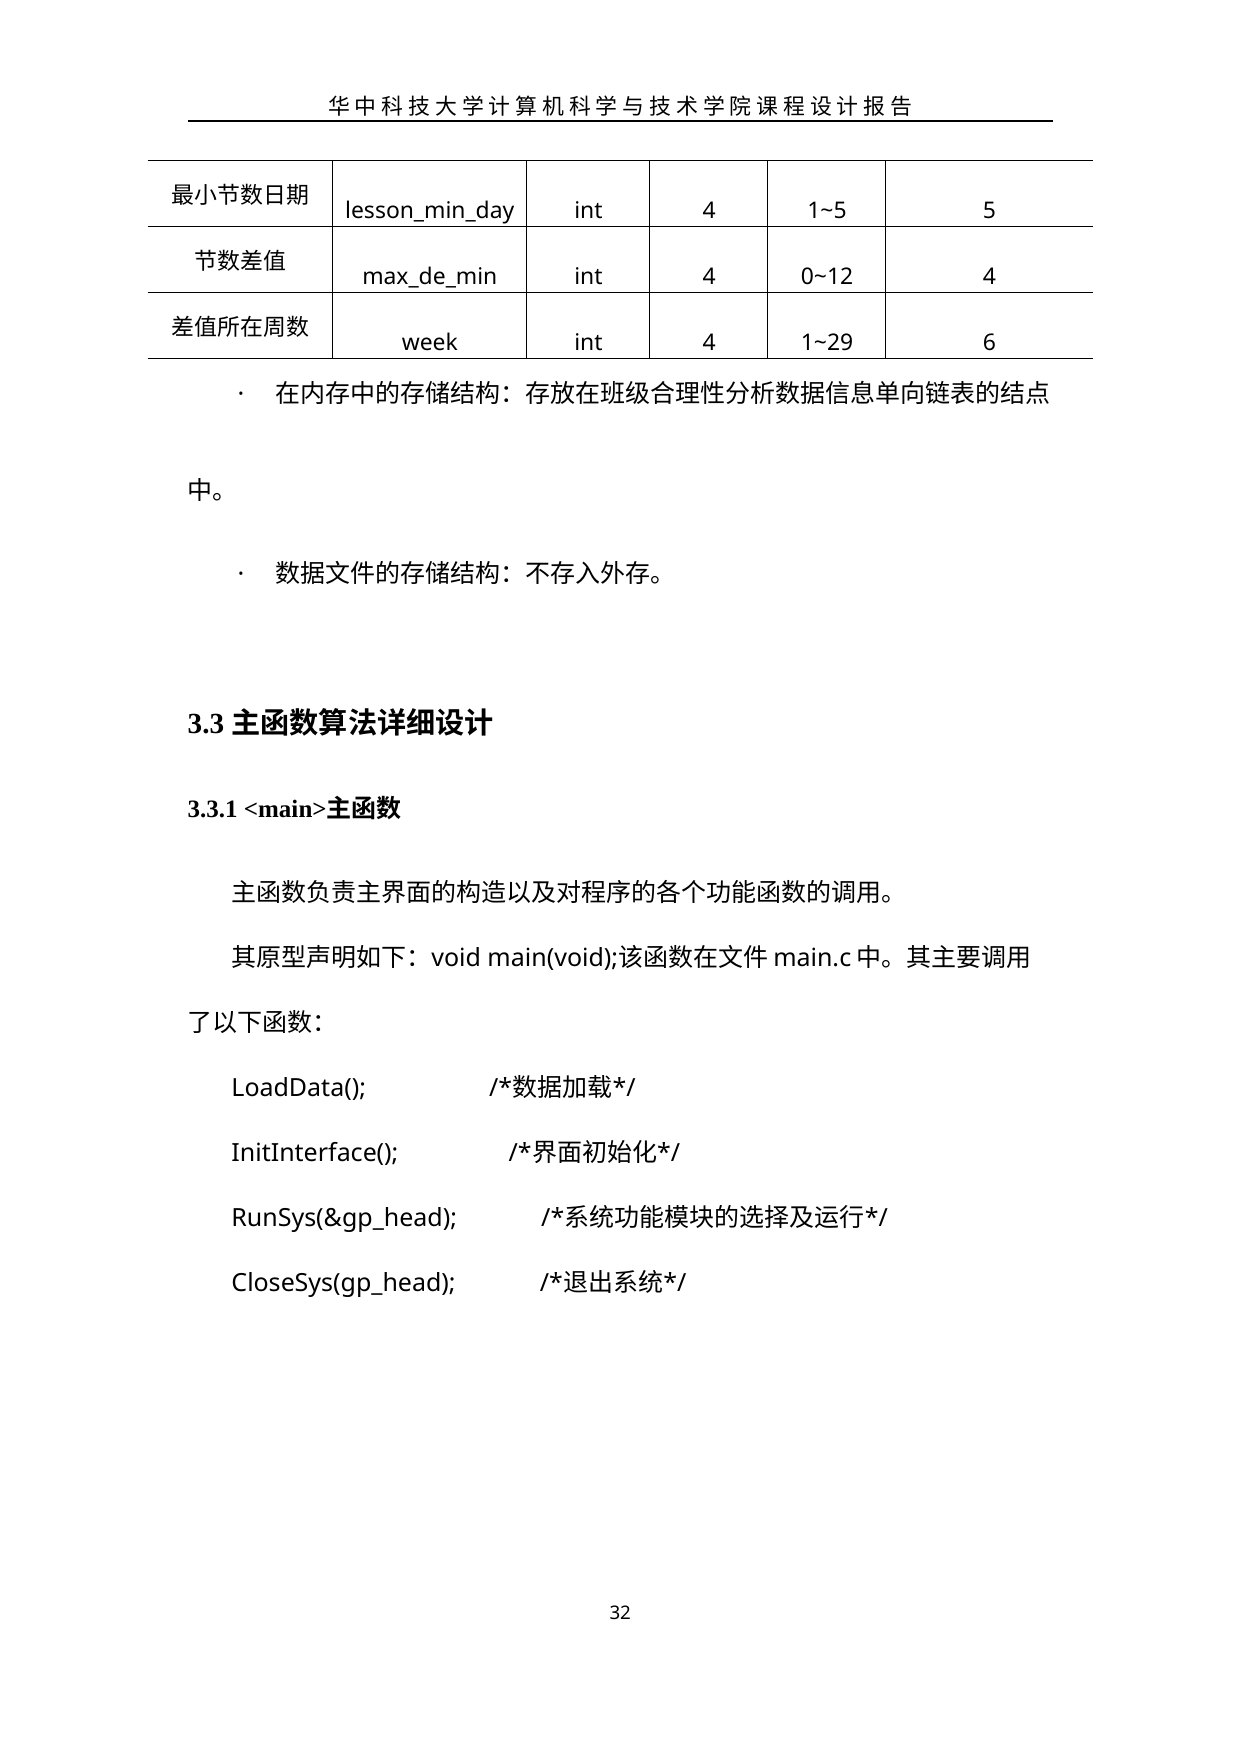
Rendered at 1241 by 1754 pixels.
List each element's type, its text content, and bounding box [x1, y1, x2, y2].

text RunSys(&gp_head); /*系统功能模块的选择及运行*/ [187, 1183, 1053, 1248]
table_cell 4 [886, 227, 1093, 292]
table_cell 1~5 [768, 161, 885, 226]
table_cell 1~29 [768, 293, 885, 358]
text 3.3 主函数算法详细设计 [187, 688, 1053, 753]
table_cell lesson_min_day [333, 161, 526, 226]
text InitInterface(); /*界面初始化*/ [187, 1118, 1053, 1183]
text CloseSys(gp_head); /*退出系统*/ [187, 1248, 1053, 1313]
text 3.3.1 <main>主函数 [187, 774, 1053, 839]
table_cell 0~12 [768, 227, 885, 292]
list 在内存中的存储结构：存放在班级合理性分析数据信息单向链表的结点中。 [187, 359, 1053, 521]
text LoadData(); /*数据加载*/ [187, 1053, 1053, 1118]
table_cell int [527, 161, 649, 226]
table_cell 差值所在周数 [148, 293, 332, 358]
table_cell 4 [650, 293, 767, 358]
text 主函数负责主界面的构造以及对程序的各个功能函数的调用。 [187, 858, 1053, 923]
table_cell 5 [886, 161, 1093, 226]
table_cell 6 [886, 293, 1093, 358]
table_cell 最小节数日期 [148, 161, 332, 226]
table_cell int [527, 293, 649, 358]
table_cell week [333, 293, 526, 358]
table_cell 4 [650, 227, 767, 292]
list 数据文件的存储结构：不存入外存。 [187, 539, 1053, 604]
text 其原型声明如下：void main(void);该函数在文件main.c中。其主要调用了以下函数： [187, 923, 1053, 1053]
table_cell max_de_min [333, 227, 526, 292]
table_cell 节数差值 [148, 227, 332, 292]
table_cell int [527, 227, 649, 292]
table_cell 4 [650, 161, 767, 226]
